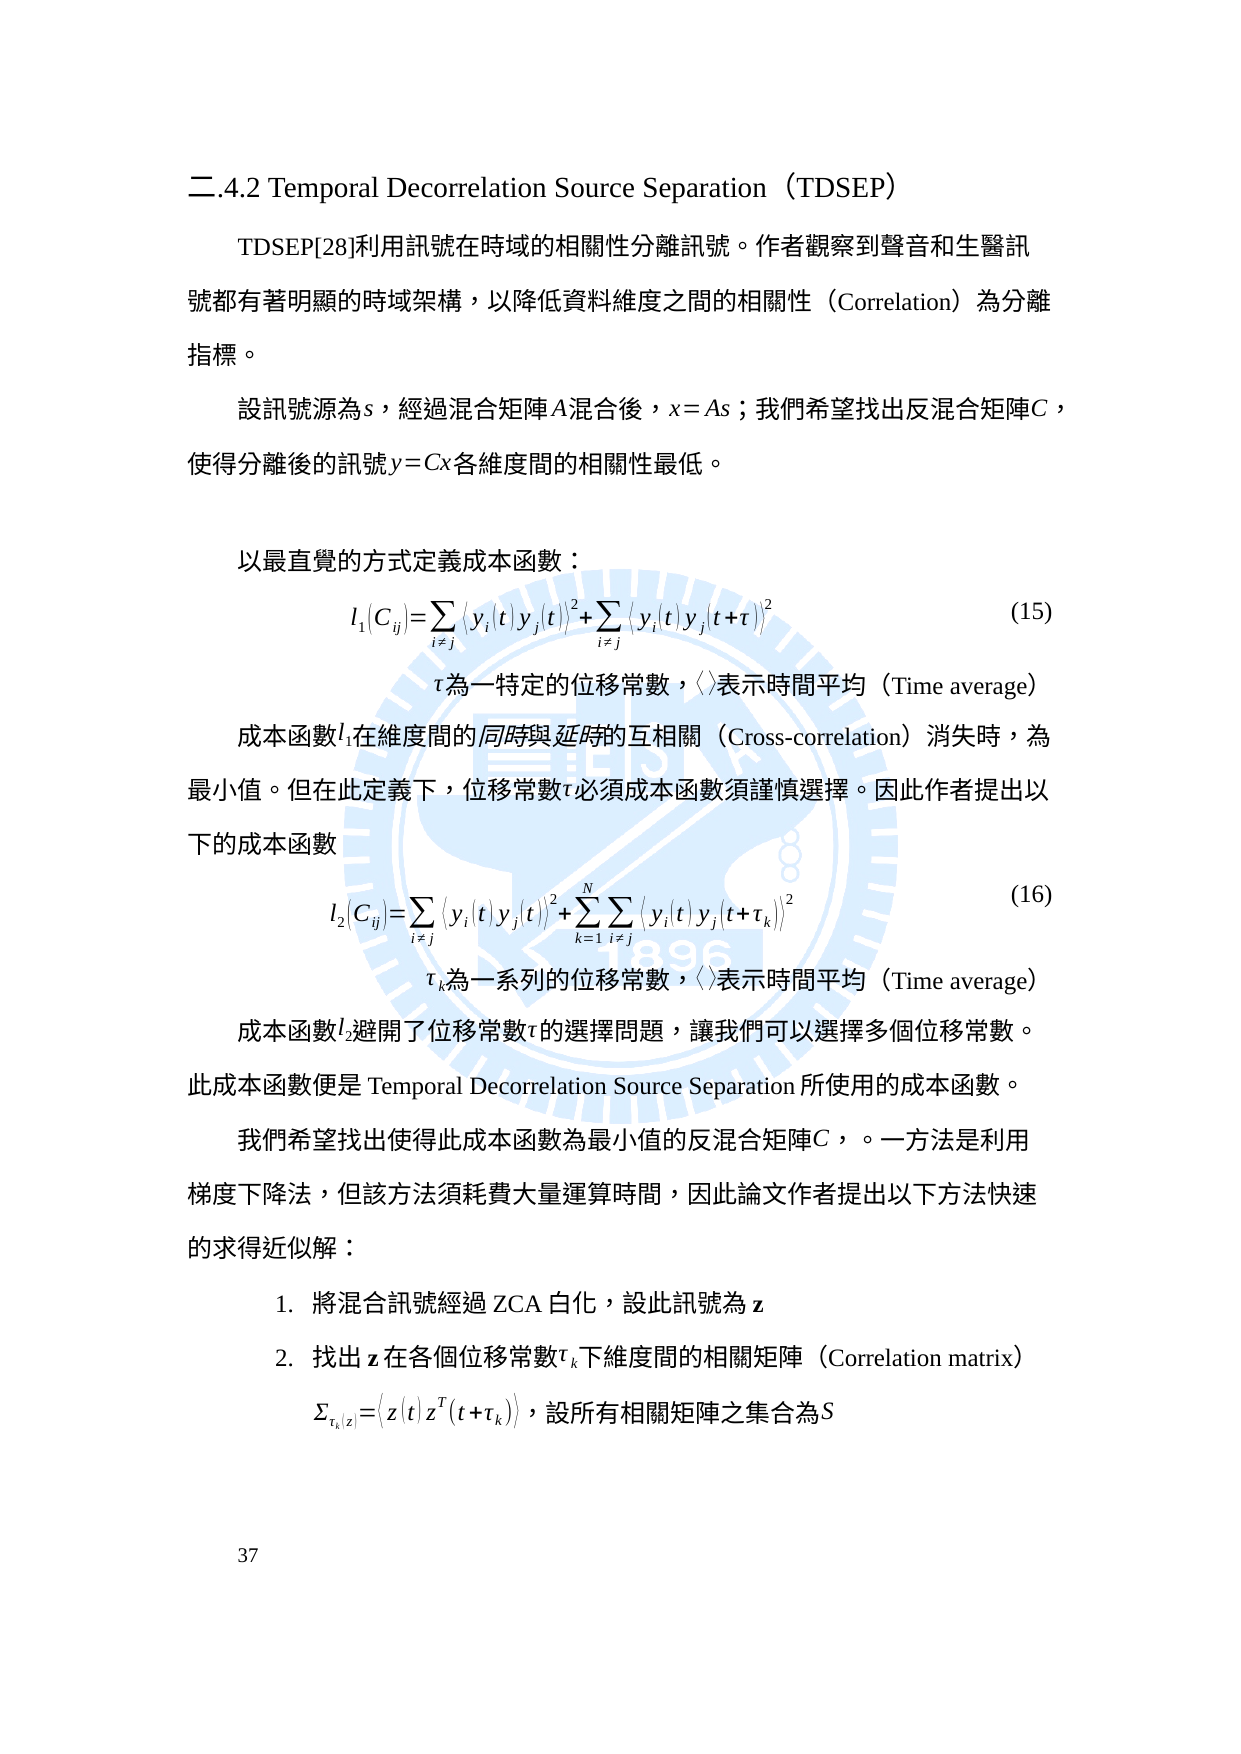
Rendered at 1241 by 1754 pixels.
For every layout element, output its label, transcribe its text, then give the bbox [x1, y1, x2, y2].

list 將混合訊號經過ZCA白化，設此訊號為z [275, 1283, 1053, 1319]
table_header (16) [947, 879, 1063, 961]
subtitle Temporal Decorrelation Source Separation（TDSEP） [187, 163, 1053, 206]
text 以最直覺的方式定義成本函數： [187, 542, 1053, 578]
text 成本函數在維度間的同時與延時的互相關（Cross-correlation）消失時，為最小值。但在此定義下，位移常數必須成本函數須謹慎選擇。因此作者提出以下的成本函數 [187, 716, 1053, 861]
list 找出z在各個位移常數下維度間的相關矩陣（Correlation matrix），設所有相關矩陣之集合為 [275, 1338, 1053, 1432]
table_header [176, 596, 947, 666]
table_cell 為一特定的位移常數，表示時間平均（Time average） [176, 666, 1063, 716]
table_cell 為一系列的位移常數，表示時間平均（Time average） [176, 961, 1063, 1011]
text 成本函數避開了位移常數的選擇問題，讓我們可以選擇多個位移常數。此成本函數便是Temporal Decorrelation Source Separation所使用的成本函數。 [187, 1011, 1053, 1102]
text 我們希望找出使得此成本函數為最小值的反混合矩陣，。一方法是利用梯度下降法，但該方法須耗費大量運算時間，因此論文作者提出以下方法快速的求得近似解： [187, 1120, 1053, 1265]
text TDSEP[28]利用訊號在時域的相關性分離訊號。作者觀察到聲音和生醫訊號都有著明顯的時域架構，以降低資料維度之間的相關性（Correlation）為分離指標。 [187, 227, 1053, 372]
table_header (15) [947, 596, 1063, 666]
table_header [176, 879, 947, 961]
text 設訊號源為，經過混合矩陣混合後，；我們希望找出反混合矩陣，使得分離後的訊號各維度間的相關性最低。 [187, 390, 1053, 480]
